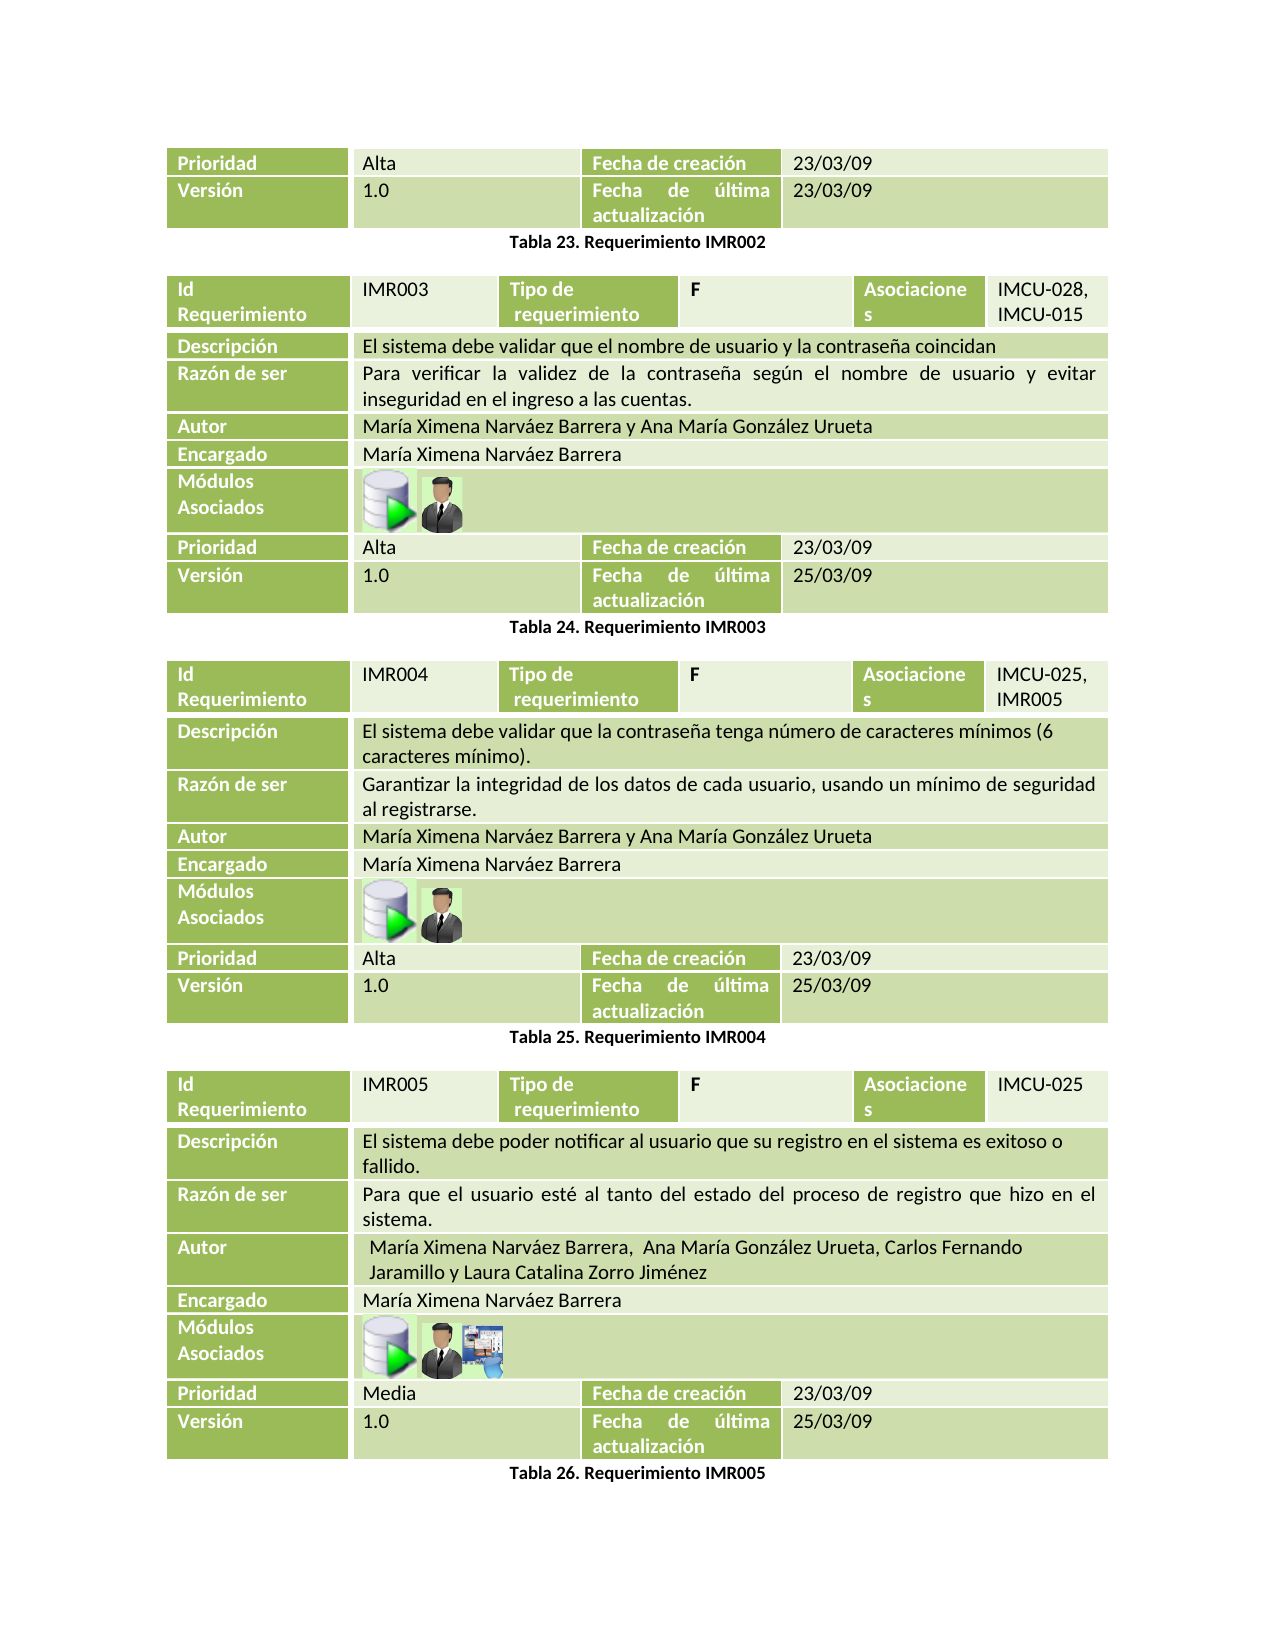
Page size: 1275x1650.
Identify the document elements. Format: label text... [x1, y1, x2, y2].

table_cell Para que el usuario esté al tanto del estado del proceso de registro que hizo en el sistema. [354, 1181, 1108, 1232]
table_cell Versión [167, 1408, 348, 1459]
table_cell María Ximena Narváez Barrera [354, 441, 1108, 466]
text Tabla 24. Requerimiento IMR003 [177, 615, 1098, 638]
table_cell Prioridad [167, 945, 348, 970]
table_header Id Requerimiento [167, 276, 350, 327]
table_cell María Ximena Narváez Barrera, Ana María González Urueta, Carlos Fernando Jaramillo y Laura Catalina Zorro Jiménez [354, 1234, 1108, 1285]
table_cell 1.0 [354, 973, 580, 1023]
table_cell El sistema debe poder notificar al usuario que su registro en el sistema es exitoso o fallido. [354, 1128, 1108, 1179]
table_header Asociaciones [853, 661, 984, 712]
table_cell Encargado [167, 1287, 348, 1312]
table_cell Fecha de creación [581, 945, 780, 970]
table_header IMCU-025, IMR005 [986, 661, 1108, 712]
table_header Tipo de requerimiento [499, 1071, 678, 1122]
table_cell Autor [167, 1234, 348, 1285]
table_cell Alta [354, 535, 580, 560]
table_header IMR003 [352, 276, 497, 327]
picture [362, 1314, 417, 1379]
table_cell Fecha de creación [582, 149, 781, 175]
table_header F [680, 661, 851, 712]
table_cell El sistema debe validar que la contraseña tenga número de caracteres mínimos (6 caracteres mínimo). [354, 718, 1108, 769]
table_cell Versión [167, 177, 348, 228]
table_cell Media [354, 1381, 580, 1406]
table_header Asociaciones [854, 1071, 985, 1122]
table_cell Autor [167, 824, 348, 849]
table_cell Razón de ser [167, 771, 348, 822]
table_cell Alta [354, 945, 580, 970]
table_cell Versión [167, 562, 348, 613]
table_header IMCU-025 [988, 1071, 1108, 1122]
table_cell [417, 469, 1108, 532]
table_cell 25/03/09 [782, 973, 1108, 1023]
table_cell Fecha de última actualización [582, 177, 781, 228]
table_cell [417, 1315, 1108, 1378]
picture [421, 888, 462, 943]
table_header Id Requerimiento [167, 1071, 350, 1122]
table_cell [354, 879, 362, 943]
table_cell Prioridad [167, 148, 348, 175]
table_cell El sistema debe validar que el nombre de usuario y la contraseña coincidan [354, 333, 1108, 358]
table_cell Para verificar la validez de la contraseña según el nombre de usuario y evitar inseguridad en el ingreso a las cuentas. [354, 361, 1108, 411]
table_cell Razón de ser [167, 1181, 348, 1232]
table_header IMR004 [352, 661, 497, 712]
table_cell 1.0 [354, 562, 580, 613]
picture [421, 477, 463, 533]
table_cell 25/03/09 [783, 562, 1108, 613]
table_cell Descripción [167, 718, 348, 769]
table_cell Prioridad [167, 535, 348, 560]
table_cell Autor [167, 414, 348, 439]
table_header Tipo de requerimiento [499, 661, 678, 712]
table_header F [680, 276, 852, 327]
table_cell 1.0 [354, 177, 580, 228]
table_cell Prioridad [167, 1381, 348, 1406]
table_cell [417, 879, 1108, 943]
table_cell Garantizar la integridad de los datos de cada usuario, usando un mínimo de seguridad al registrarse. [354, 771, 1108, 822]
table_cell [354, 1315, 362, 1378]
table_cell Fecha de creación [582, 535, 781, 560]
table_cell 23/03/09 [782, 535, 1108, 560]
table_cell Encargado [167, 441, 348, 466]
table_cell Módulos Asociados [167, 879, 348, 943]
text Tabla 23. Requerimiento IMR002 [177, 230, 1098, 253]
table_cell Alta [354, 149, 580, 175]
table_cell 23/03/09 [783, 177, 1108, 228]
table_header Asociaciones [854, 276, 985, 327]
table_cell Módulos Asociados [167, 469, 348, 532]
table_cell Versión [167, 973, 348, 1023]
table_header Tipo de requerimiento [499, 276, 678, 327]
table_cell 1.0 [354, 1408, 580, 1459]
table_header IMR005 [352, 1071, 497, 1122]
table_cell Encargado [167, 851, 348, 877]
table_cell [354, 469, 362, 532]
text Tabla 25. Requerimiento IMR004 [177, 1025, 1098, 1048]
table_cell Descripción [167, 333, 348, 358]
picture [362, 878, 417, 943]
table_cell Fecha de última actualización [582, 562, 781, 613]
table_cell 23/03/09 [782, 945, 1108, 970]
table_cell Módulos Asociados [167, 1315, 348, 1378]
picture [421, 1323, 503, 1379]
table_cell 23/03/09 [782, 149, 1108, 175]
table_cell María Ximena Narváez Barrera [354, 851, 1108, 877]
picture [362, 468, 417, 533]
table_cell María Ximena Narváez Barrera y Ana María González Urueta [354, 824, 1108, 849]
table_cell Fecha de última actualización [582, 973, 780, 1023]
table_cell Descripción [167, 1128, 348, 1179]
table_header Id Requerimiento [167, 661, 350, 712]
table_cell 23/03/09 [782, 1381, 1108, 1406]
text Tabla 26. Requerimiento IMR005 [177, 1461, 1098, 1484]
table_cell Fecha de última actualización [582, 1408, 781, 1459]
table_cell María Ximena Narváez Barrera [354, 1287, 1108, 1312]
table_cell Fecha de creación [582, 1381, 781, 1406]
table_header F [680, 1071, 852, 1122]
table_cell 25/03/09 [783, 1408, 1108, 1459]
table_cell Razón de ser [167, 361, 348, 411]
table_cell María Ximena Narváez Barrera y Ana María González Urueta [354, 414, 1108, 439]
table_header IMCU-028, IMCU-015 [988, 276, 1108, 327]
